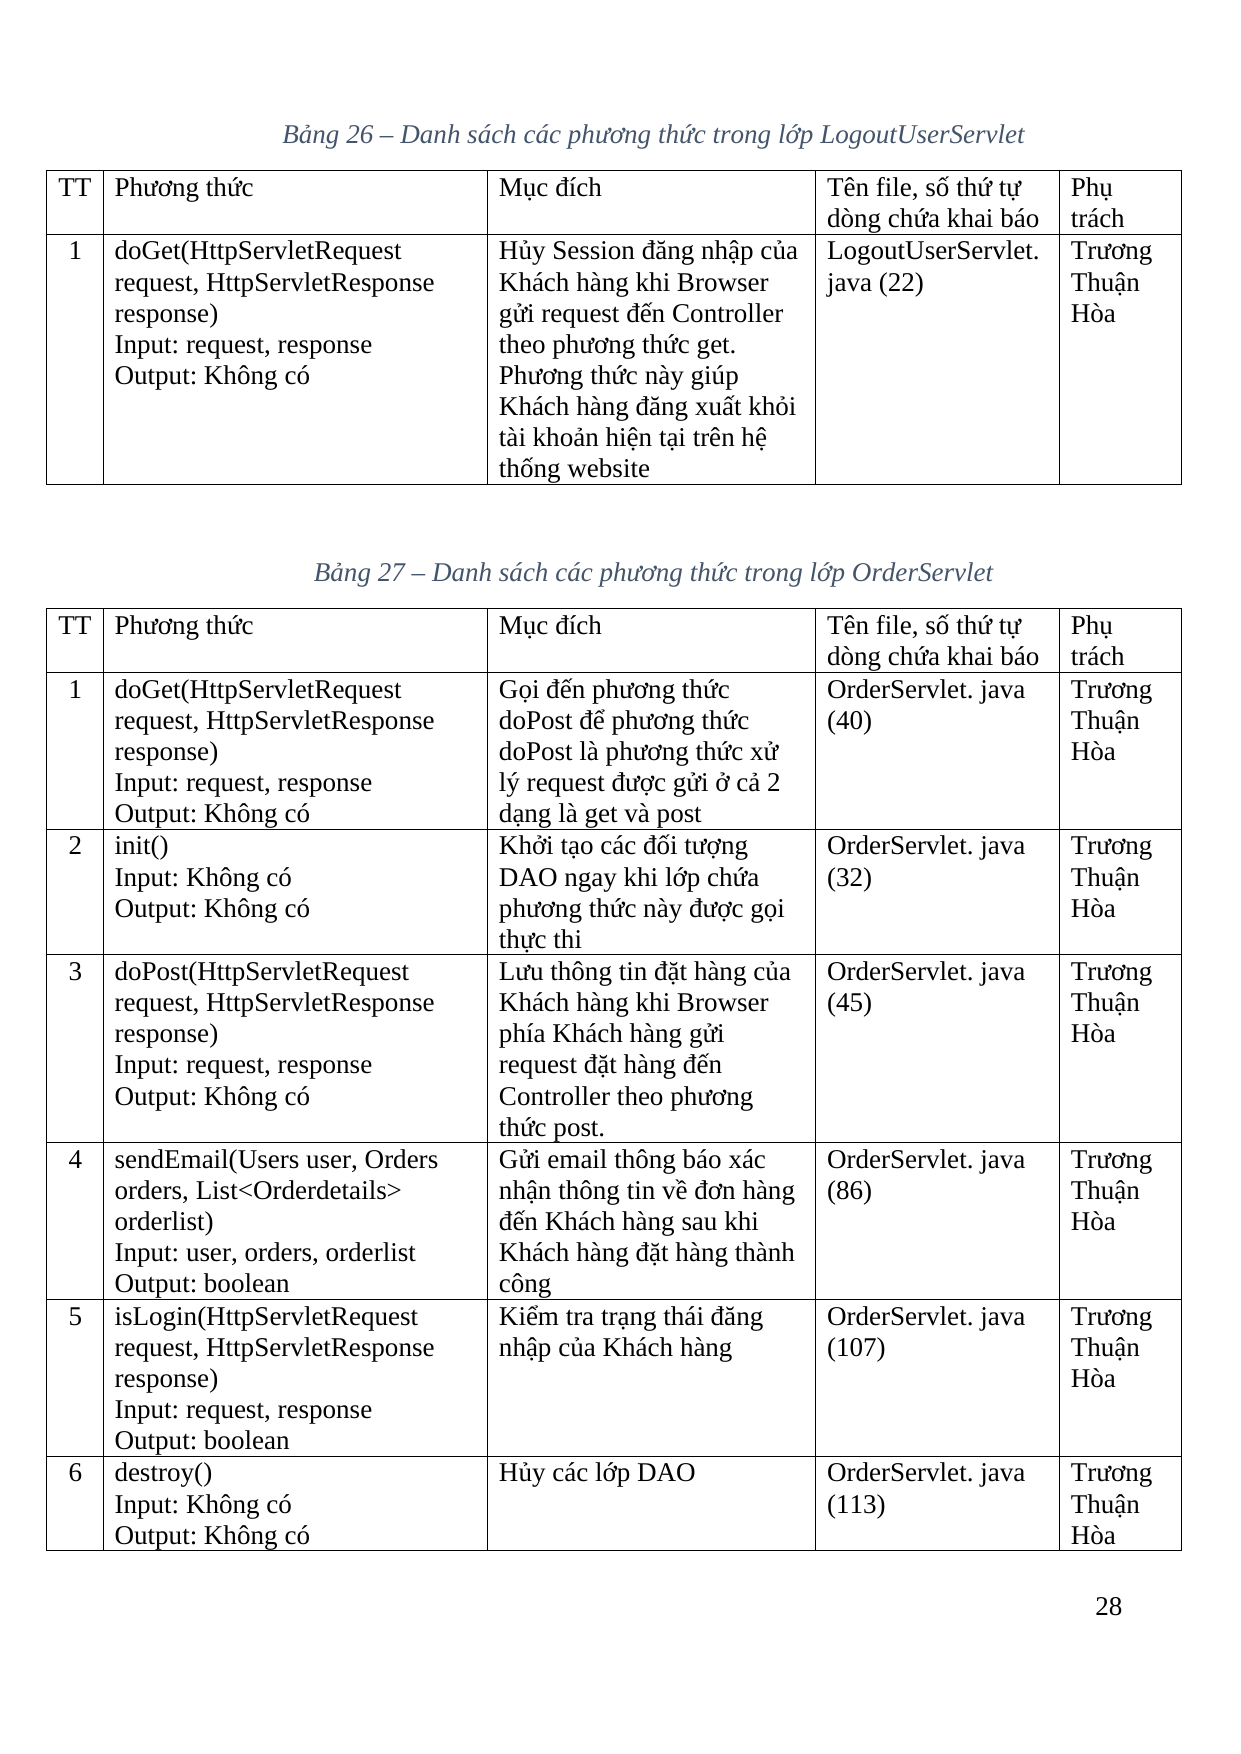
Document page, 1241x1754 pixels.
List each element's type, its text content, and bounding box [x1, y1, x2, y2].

table_cell Gửi email thông báo xác nhận thông tin về đơn hàng đến Khách hàng sau khi Khách hàng đặt hàng thành công [488, 1143, 815, 1299]
table_cell isLogin(HttpServletRequest request, HttpServletResponse response) Input: request, response Output: boolean [104, 1300, 487, 1456]
table_header Tên file, số thứ tự dòng chứa khai báo [816, 171, 1059, 233]
table_cell Hủy Session đăng nhập của Khách hàng khi Browser gửi request đến Controller theo phương thức get. Phương thức này giúp Khách hàng đăng xuất khỏi tài khoản hiện tại trên hệ thống website [488, 235, 815, 484]
table_header TT [47, 171, 103, 233]
table_cell OrderServlet. java (113) [816, 1457, 1059, 1550]
table_header Phương thức [104, 171, 487, 233]
table_cell doGet(HttpServletRequest request, HttpServletResponse response) Input: request, response Output: Không có [104, 673, 487, 828]
table_cell LogoutUserServlet. java (22) [816, 235, 1059, 484]
table_header Mục đích [488, 171, 815, 233]
table_cell Gọi đến phương thức doPost để phương thức doPost là phương thức xử lý request được gửi ở cả 2 dạng là get và post [488, 673, 815, 828]
table_cell 6 [47, 1457, 103, 1550]
table_cell Trương Thuận Hòa [1060, 673, 1181, 828]
table_cell doPost(HttpServletRequest request, HttpServletResponse response) Input: request, response Output: Không có [104, 955, 487, 1142]
text Bảng 26 – Danh sách các phương thức trong lớp LogoutUserServlet [187, 118, 1122, 149]
text Bảng 27 – Danh sách các phương thức trong lớp OrderServlet [187, 556, 1122, 587]
table_cell Kiểm tra trạng thái đăng nhập của Khách hàng [488, 1300, 815, 1456]
table_cell init() Input: Không có Output: Không có [104, 830, 487, 954]
table_cell Trương Thuận Hòa [1060, 1143, 1181, 1299]
table_cell Trương Thuận Hòa [1060, 830, 1181, 954]
table_cell Hủy các lớp DAO [488, 1457, 815, 1550]
table_header Phụ trách [1060, 171, 1181, 233]
table_header Phương thức [104, 609, 487, 672]
table_cell destroy() Input: Không có Output: Không có [104, 1457, 487, 1550]
table_cell doGet(HttpServletRequest request, HttpServletResponse response) Input: request, response Output: Không có [104, 235, 487, 484]
table_cell OrderServlet. java (32) [816, 830, 1059, 954]
table_header TT [47, 609, 103, 672]
table_header Mục đích [488, 609, 815, 672]
table_cell 4 [47, 1143, 103, 1299]
table_cell OrderServlet. java (107) [816, 1300, 1059, 1456]
table_cell Trương Thuận Hòa [1060, 1300, 1181, 1456]
table_cell sendEmail(Users user, Orders orders, List<Orderdetails> orderlist) Input: user, orders, orderlist Output: boolean [104, 1143, 487, 1299]
table_cell 1 [47, 235, 103, 484]
table_cell OrderServlet. java (45) [816, 955, 1059, 1142]
table_cell Trương Thuận Hòa [1060, 1457, 1181, 1550]
table_header Tên file, số thứ tự dòng chứa khai báo [816, 609, 1059, 672]
table_cell Lưu thông tin đặt hàng của Khách hàng khi Browser phía Khách hàng gửi request đặt hàng đến Controller theo phương thức post. [488, 955, 815, 1142]
table_cell 2 [47, 830, 103, 954]
table_cell 3 [47, 955, 103, 1142]
table_cell 5 [47, 1300, 103, 1456]
table_cell 1 [47, 673, 103, 828]
table_header Phụ trách [1060, 609, 1181, 672]
table_cell OrderServlet. java (40) [816, 673, 1059, 828]
table_cell Trương Thuận Hòa [1060, 955, 1181, 1142]
table_cell OrderServlet. java (86) [816, 1143, 1059, 1299]
table_cell Trương Thuận Hòa [1060, 235, 1181, 484]
table_cell Khởi tạo các đối tượng DAO ngay khi lớp chứa phương thức này được gọi thực thi [488, 830, 815, 954]
